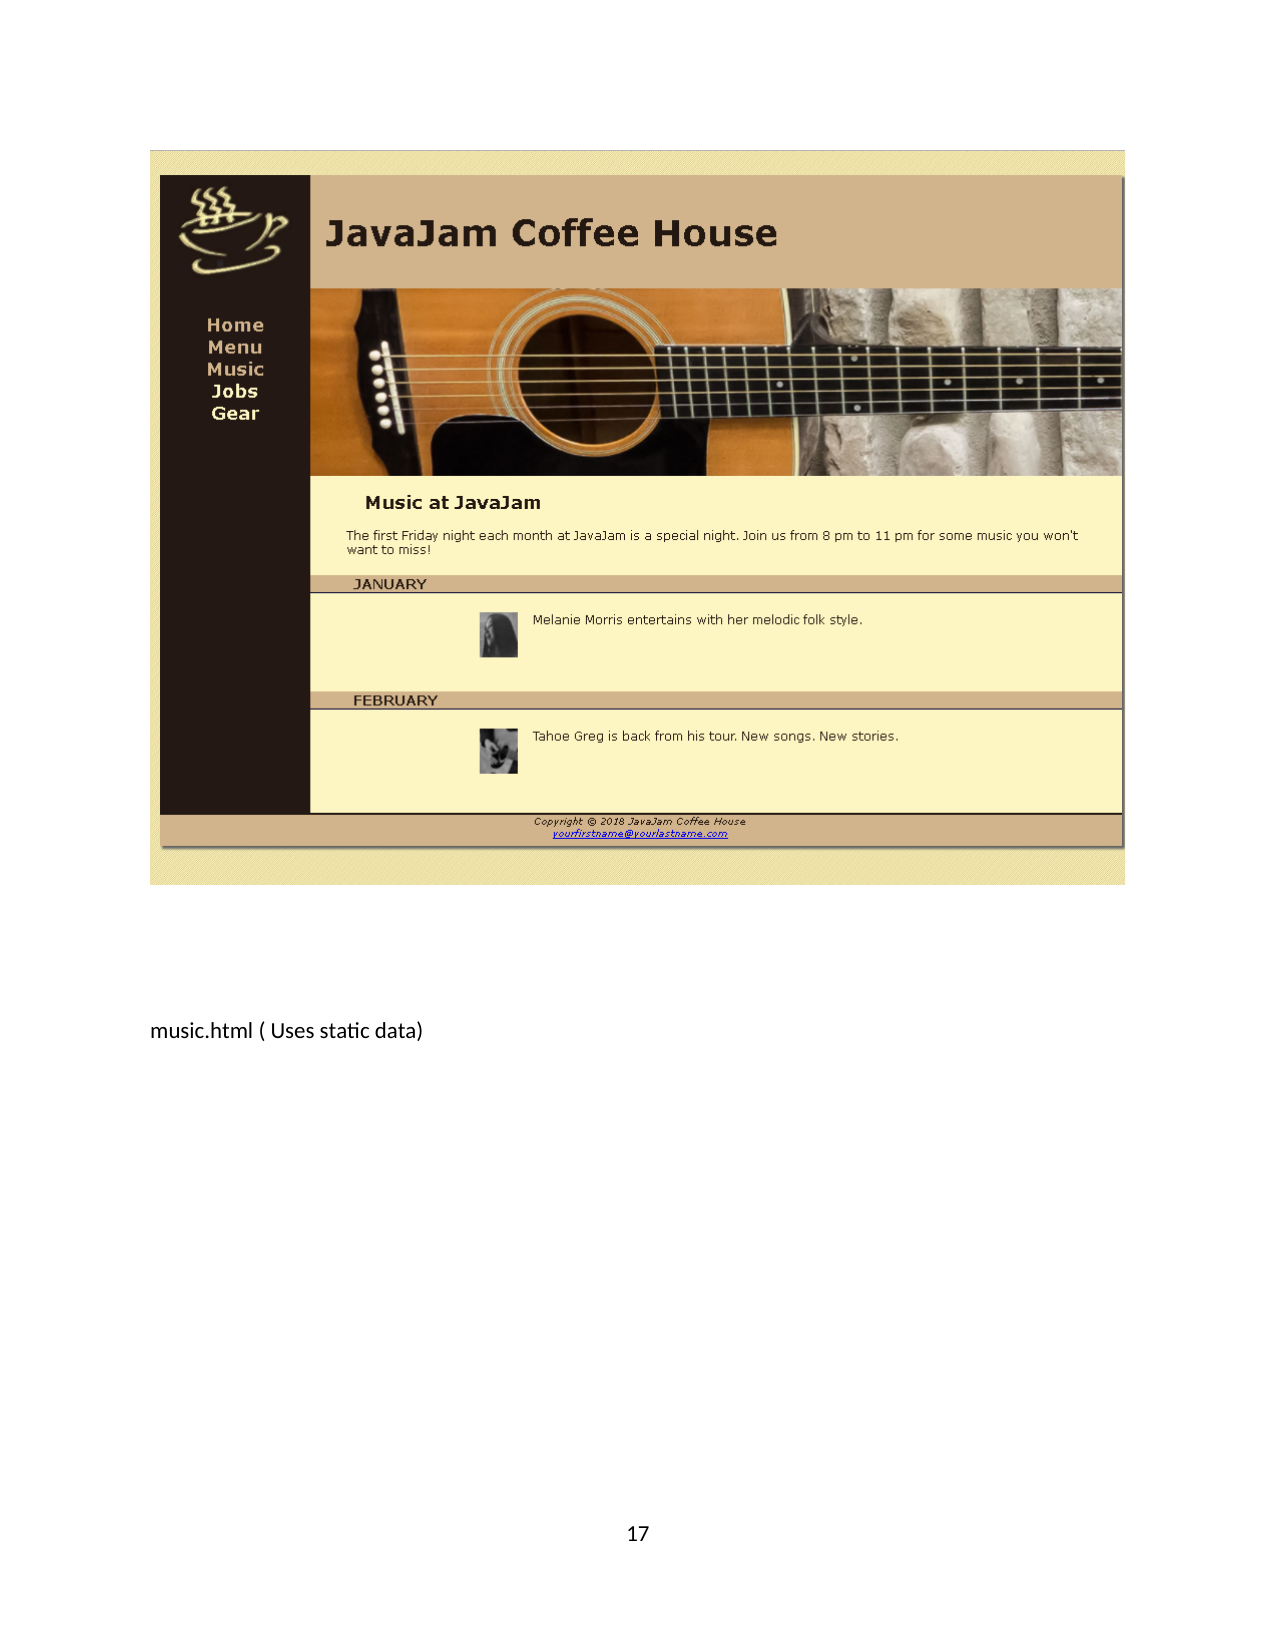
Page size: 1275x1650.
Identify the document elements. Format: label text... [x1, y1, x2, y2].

text music.html ( Uses static data) [150, 1016, 1125, 1044]
